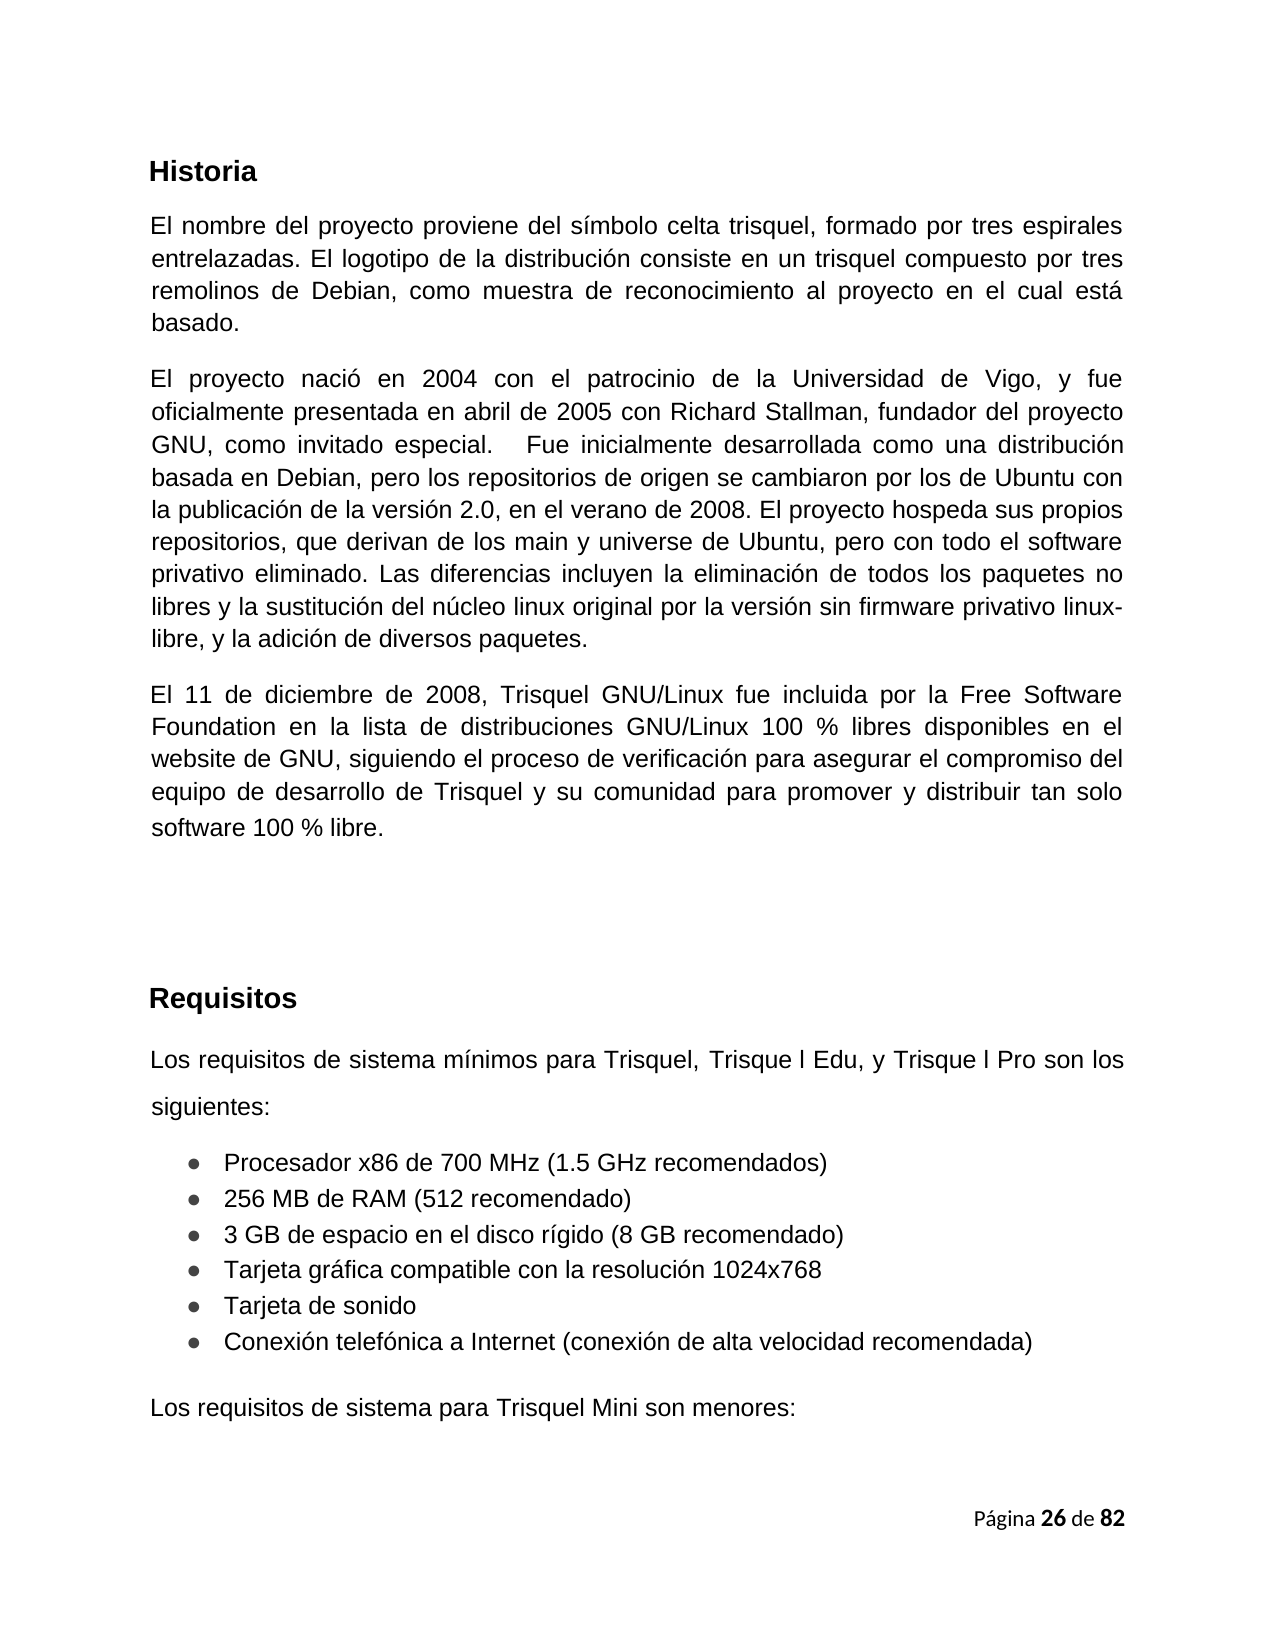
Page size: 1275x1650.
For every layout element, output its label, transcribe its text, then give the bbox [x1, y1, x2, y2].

list Tarjeta gráfica compatible con la resolución 1024x768 [186, 1255, 1125, 1284]
text Los requisitos de sistema para Trisquel Min​ i son menores:​ [150, 1392, 1125, 1422]
text El 11 de diciembre de 2008, Trisquel GNU/Linux fue incluida por la Free Software Foundation en la lista de distribuciones GNU/Linux 100 % libres disponibles en el website de GNU, siguiendo el proceso de verificación para asegurar el compromiso del equipo de desarrollo de Trisquel y su comunidad para promover y distribuir tan solo software 100 % libre. [150, 680, 1125, 843]
text El proyecto nació en 2004 con el patrocinio de la Universidad de Vigo, y fue oficialmente presentada en abril de 2005 con Richard Stallman, fundador del proyecto GNU, como invitado especial. ​ Fue inicialmente desarrollada como una distribución basada en Debian, pero los repositorios de origen se cambiaron por los de Ubuntu con la publicación de la versión 2.0, en el verano de 2008. El proyecto hospeda sus propios repositorios, que derivan de los main y universe de Ubuntu, pero con todo el software privativo eliminado. Las diferencias incluyen la eliminación de todos los paquetes no libres y la sustitución del núcleo linux original por la versión sin firmware privativo linux-libre, y la adición de diversos paquetes. [150, 364, 1125, 652]
list 256 MB de RAM (512 recomendado) [186, 1184, 1125, 1213]
list Procesador x86 de 700 MHz (1.5 GHz recomendados) [186, 1148, 1125, 1177]
list Tarjeta de sonido [186, 1291, 1125, 1320]
subtitle Historia [148, 154, 1125, 187]
list Conexión telefónica a Internet (conexión de alta velocidad recomendada) [186, 1327, 1125, 1356]
text Los requisitos de sistema mínimos para Trisquel, Trisque​ l Edu​, y Trisque​ l Pro son los siguientes: [150, 1044, 1125, 1120]
subtitle Requisitos [148, 981, 1125, 1015]
text El nombre del proyecto proviene del símbolo celta trisquel, formado por tres espirales entrelazadas. El logotipo de la distribución consiste en un trisquel compuesto por tres remolinos de Debian, como muestra de reconocimiento al proyecto en el cual está basado. [150, 211, 1125, 337]
list 3 GB de espacio en el disco rígido (8 GB recomendado) [186, 1219, 1125, 1248]
